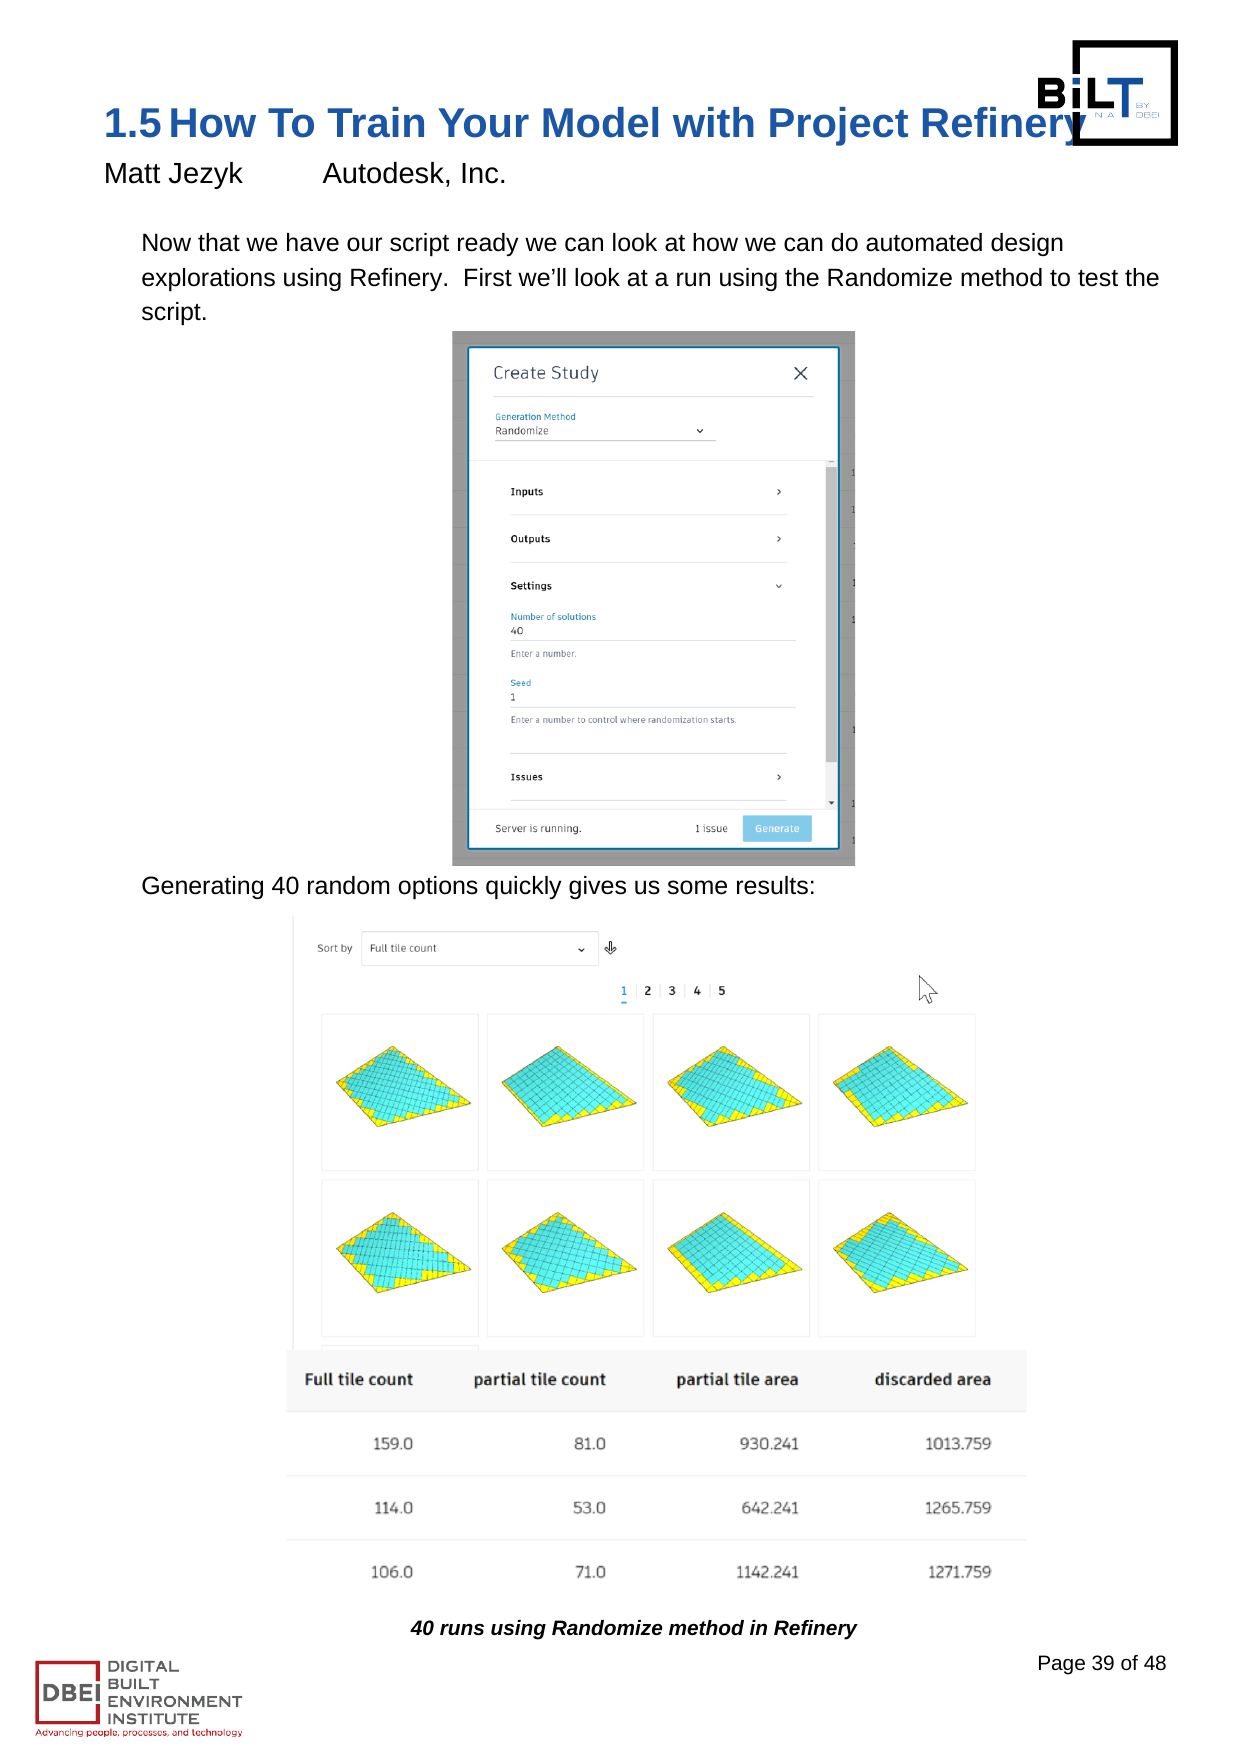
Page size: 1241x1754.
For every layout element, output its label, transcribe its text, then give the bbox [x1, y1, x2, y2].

text 40 runs using Randomize method in Refinery [103, 1615, 1167, 1639]
picture [1031, 31, 1182, 154]
text Generating 40 random options quickly gives us some results: [141, 871, 1167, 900]
picture [27, 1652, 243, 1740]
picture [280, 905, 1027, 1610]
text Now that we have our script ready we can look at how we can do automated design explorations using Refinery. First we’ll look at a run using the Randomize method to test the script. [141, 228, 1167, 326]
picture [452, 331, 856, 866]
